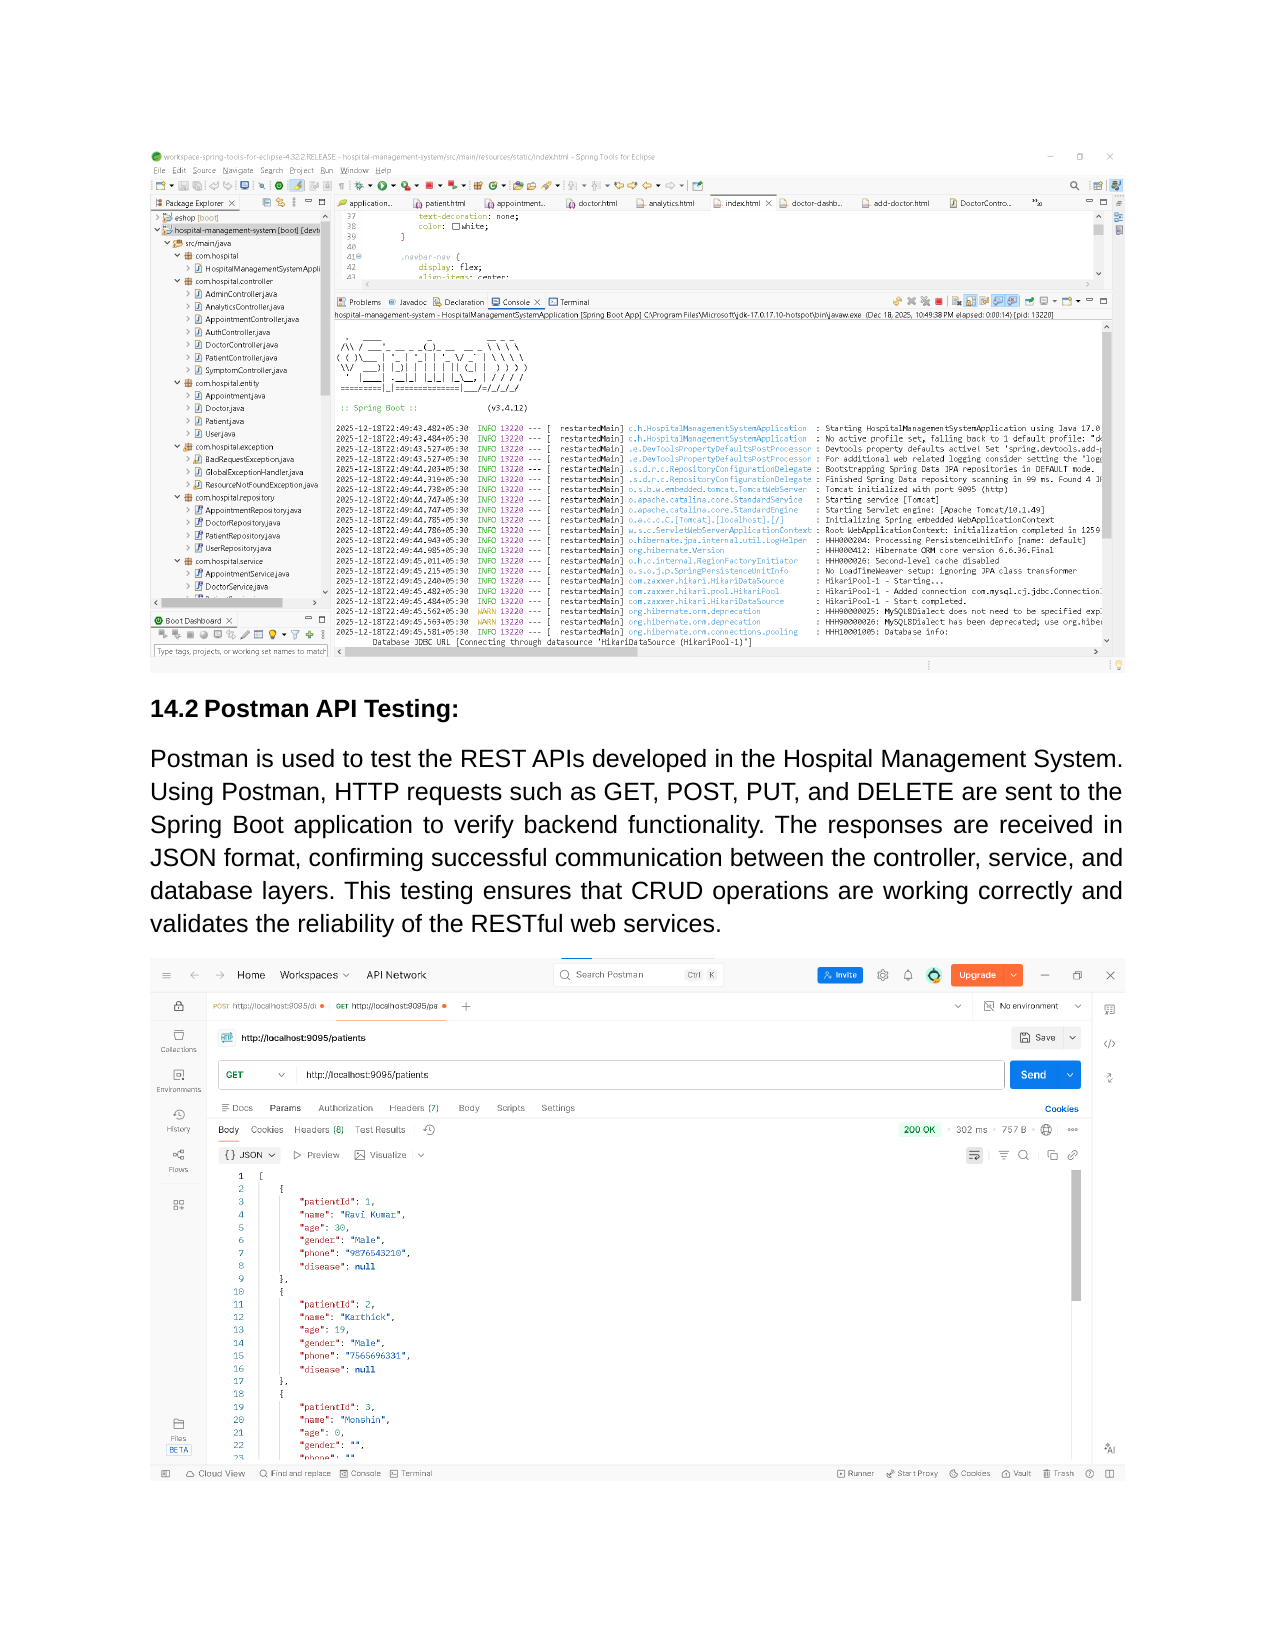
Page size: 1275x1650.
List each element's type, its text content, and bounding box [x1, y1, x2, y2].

text 14.2 Postman API Testing: [150, 694, 1125, 723]
picture [150, 150, 1125, 673]
picture [150, 958, 1125, 1481]
text Postman is used to test the REST APIs developed in the Hospital Management System. Using Postman, HTTP requests such as GET, POST, PUT, and DELETE are sent to the Spring Boot application to verify backend functionality. The responses are received in JSON format, confirming successful communication between the controller, service, and database layers. This testing ensures that CRUD operations are working correctly and validates the reliability of the RESTful web services. [150, 744, 1125, 938]
